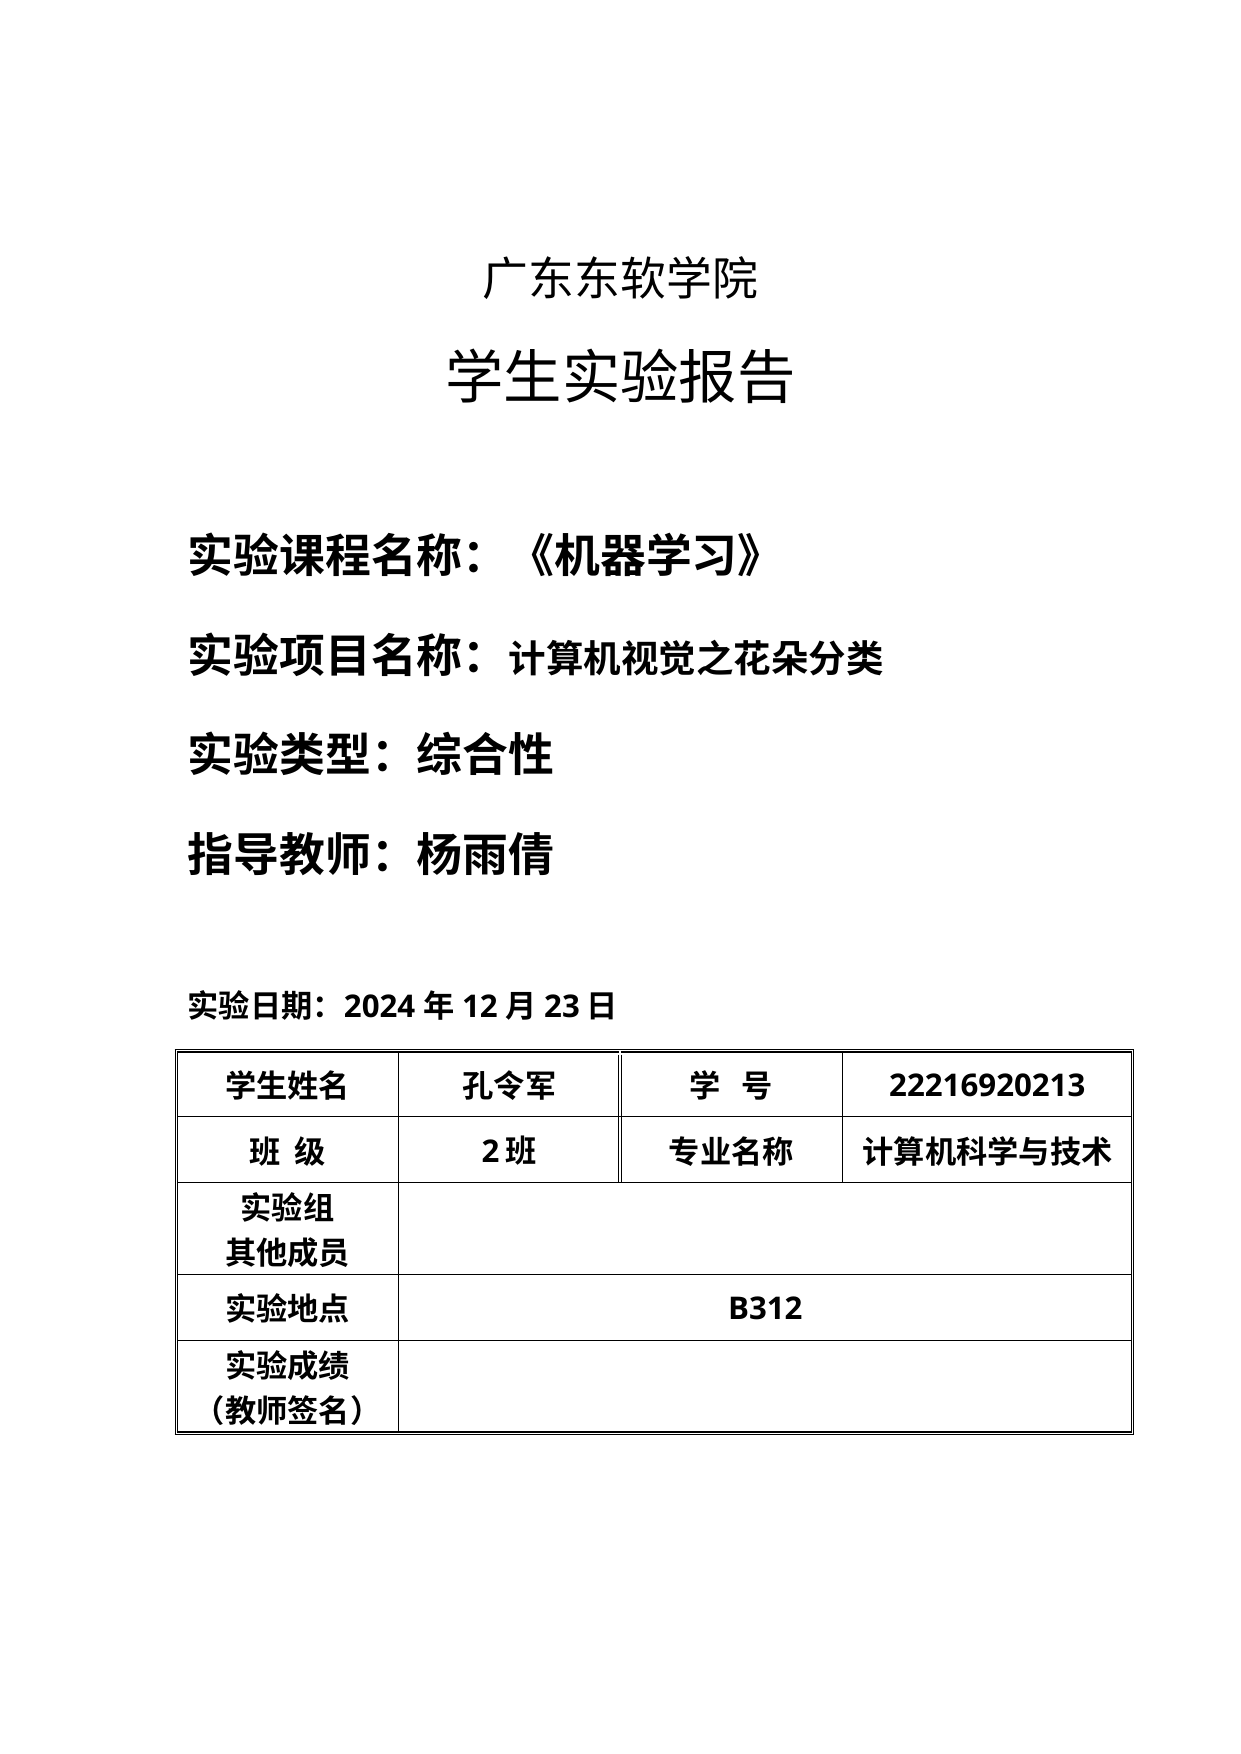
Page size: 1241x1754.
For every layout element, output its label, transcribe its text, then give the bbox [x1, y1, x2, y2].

text 实验日期：2024 年 12 月 23日 [187, 981, 1053, 1027]
table_cell 专业名称 [622, 1117, 842, 1182]
table_cell [399, 1183, 1131, 1273]
text 实验项目名称：计算机视觉之花朵分类 [187, 619, 1053, 685]
table_header 22216920213 [843, 1053, 1131, 1116]
table_cell 2班 [399, 1117, 618, 1182]
table_cell 实验成绩 （教师签名） [178, 1341, 398, 1431]
table_cell B312 [399, 1275, 1131, 1340]
text 实验课程名称：《机器学习》 [187, 519, 1053, 586]
text 广东东软学院 [187, 227, 1053, 324]
table_cell 计算机科学与技术 [843, 1117, 1131, 1182]
text 指导教师：杨雨倩 [187, 818, 1053, 884]
text 学生实验报告 [187, 324, 1053, 422]
table_cell 实验地点 [178, 1275, 398, 1340]
table_cell 实验组 其他成员 [178, 1183, 398, 1273]
table_cell 班 级 [178, 1117, 398, 1182]
table_header 学生姓名 [178, 1053, 398, 1116]
text 实验类型：综合性 [187, 718, 1053, 785]
table_header 学 号 [620, 1052, 842, 1116]
table_cell [399, 1341, 1131, 1431]
table_header 孔令军 [398, 1050, 620, 1116]
